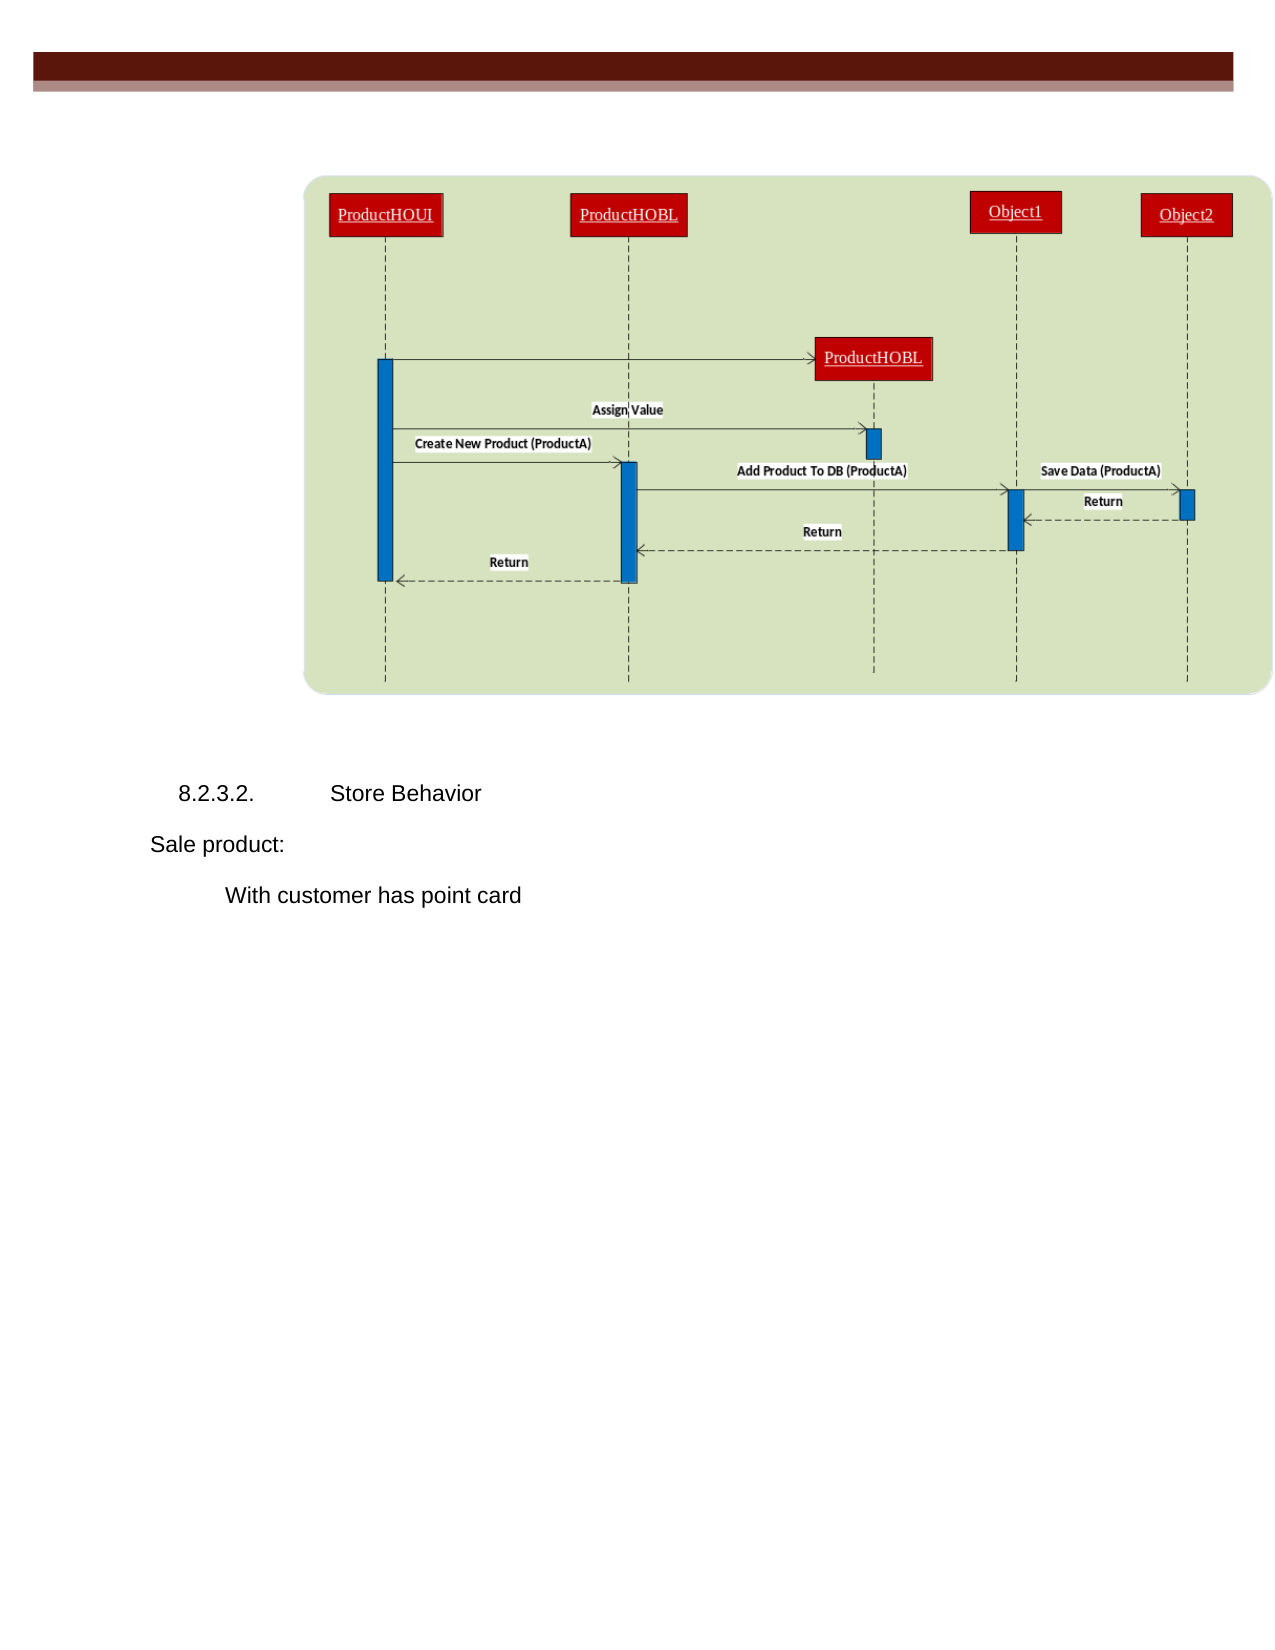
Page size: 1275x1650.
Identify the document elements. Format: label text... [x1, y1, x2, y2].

text Sale product: [150, 831, 1125, 857]
text With customer has point card [150, 882, 1125, 908]
list Store Behavior [178, 779, 1125, 806]
